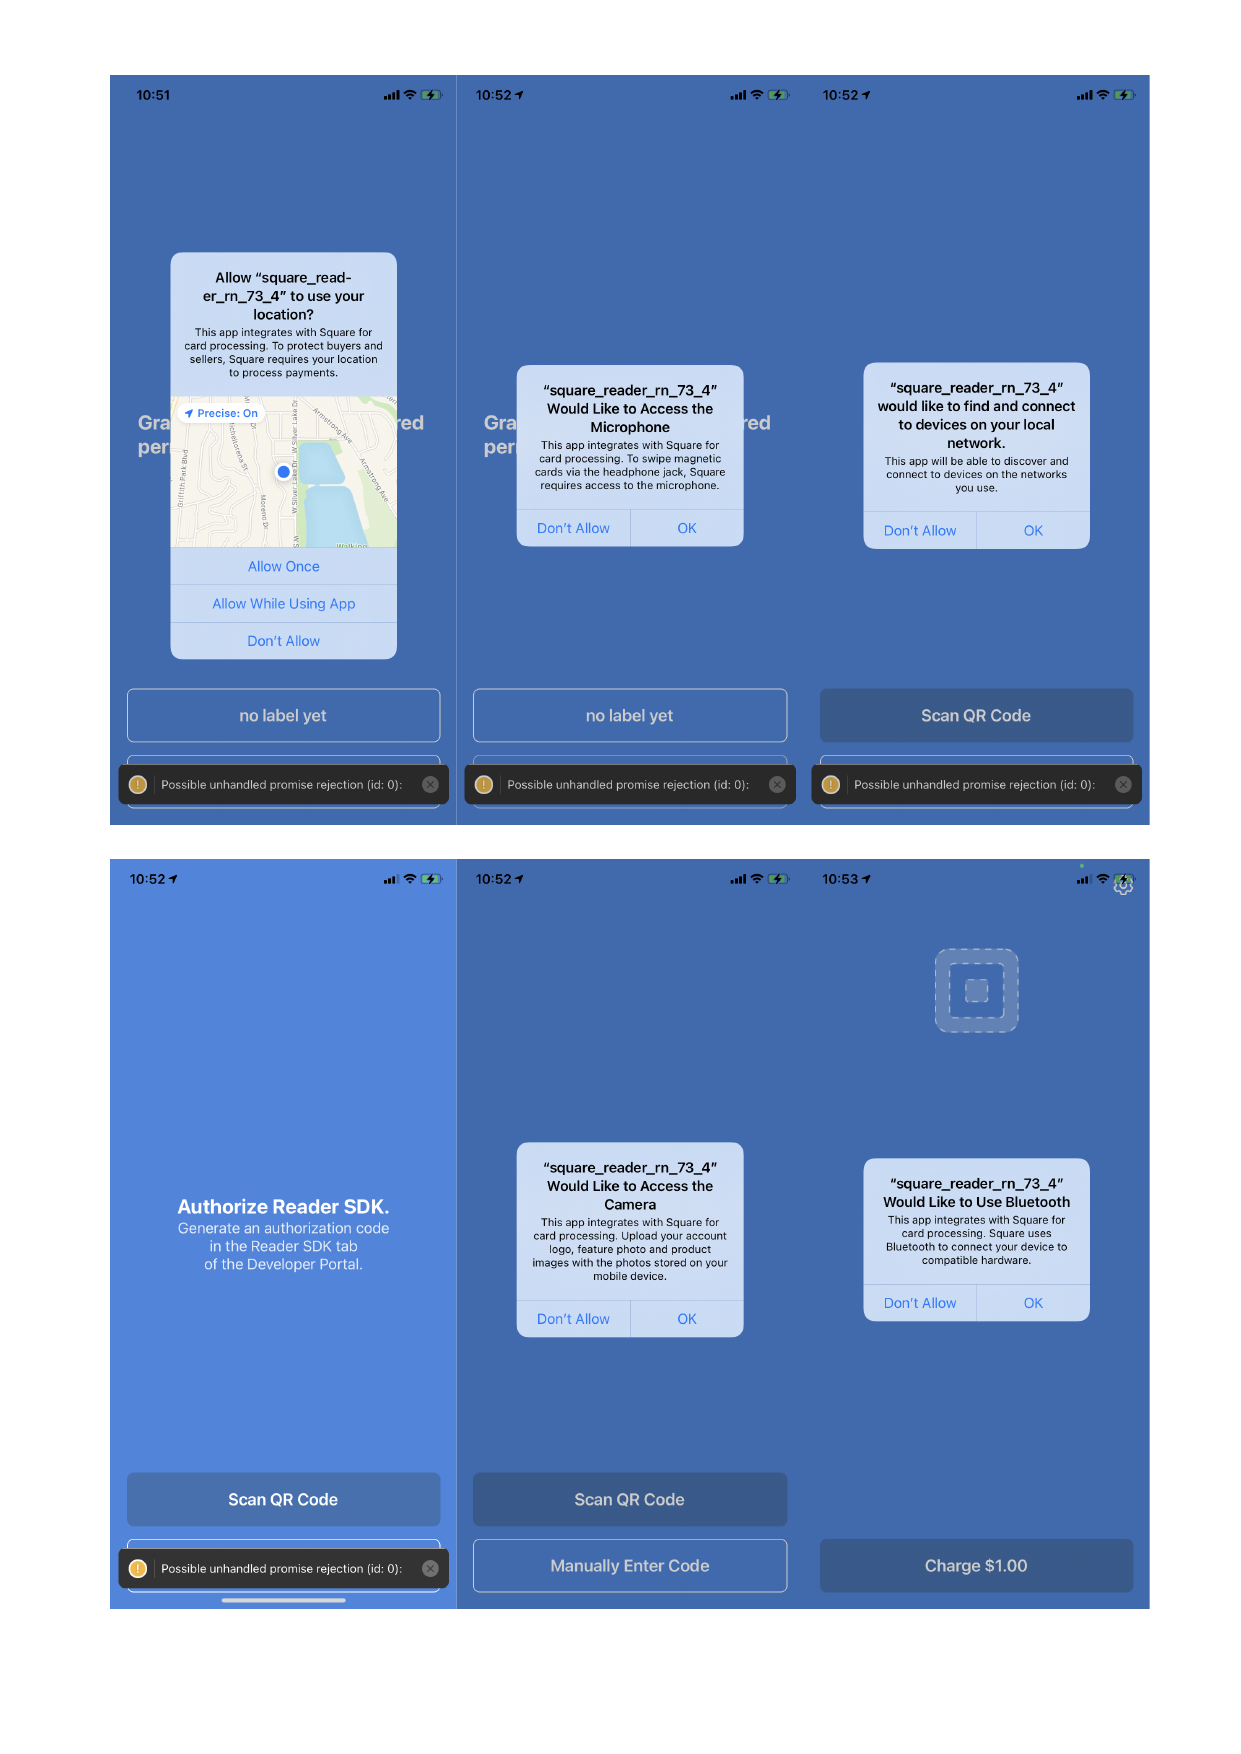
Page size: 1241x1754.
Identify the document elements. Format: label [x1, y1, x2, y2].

picture [110, 859, 1150, 1609]
picture [110, 75, 1150, 825]
